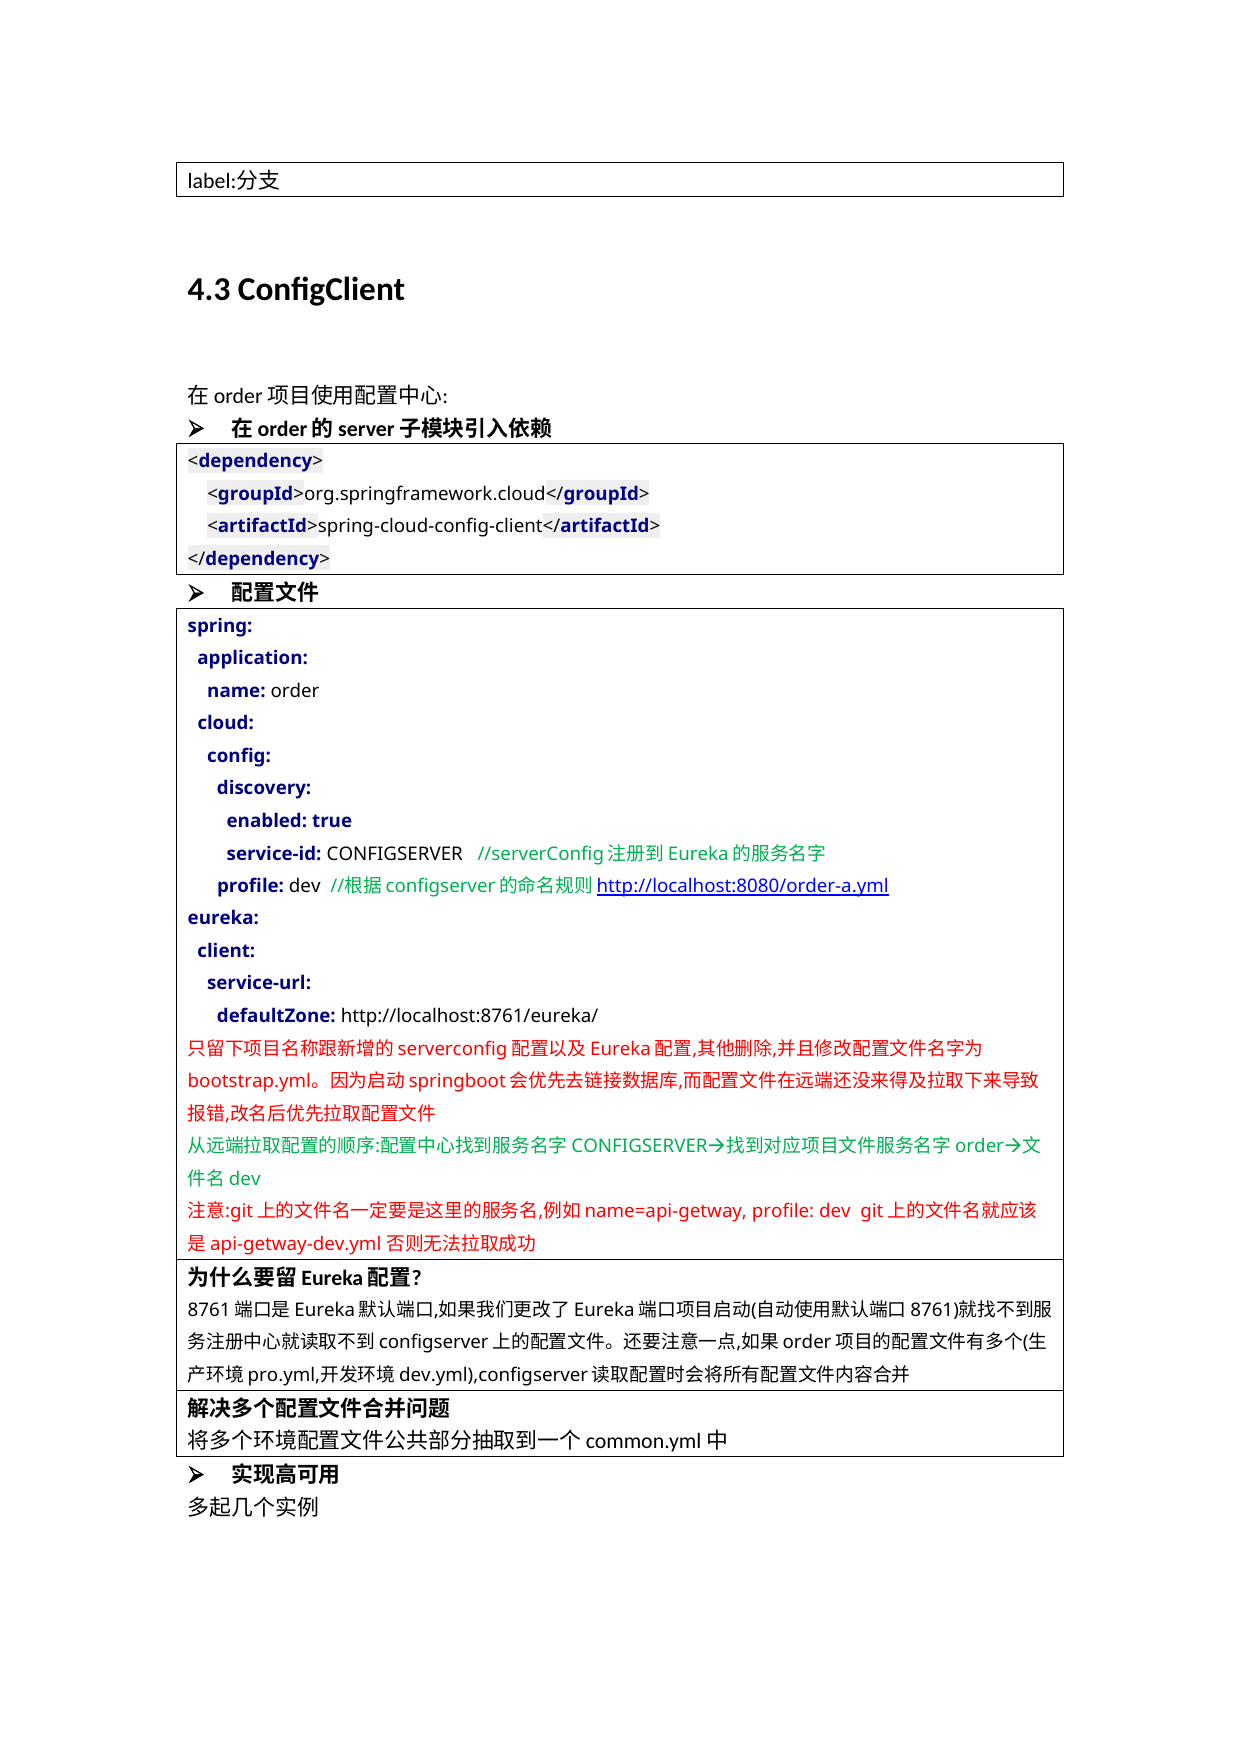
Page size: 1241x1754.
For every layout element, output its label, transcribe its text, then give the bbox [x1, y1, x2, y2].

list 实现高可用 [187, 1457, 1053, 1489]
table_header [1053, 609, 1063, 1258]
subtitle 4.3 ConfigClient [187, 256, 1053, 321]
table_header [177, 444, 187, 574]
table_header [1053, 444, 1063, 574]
list 在order的server子模块引入依赖 [187, 410, 1053, 443]
list 配置文件 [187, 575, 1053, 607]
text 多起几个实例 [187, 1489, 1053, 1522]
table_cell 解决多个配置文件合并问题 将多个环境配置文件公共部分抽取到一个common.yml中 [177, 1391, 1063, 1456]
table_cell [177, 163, 1063, 196]
table_cell 为什么要留Eureka配置? 8761端口是Eureka默认端口,如果我们更改了Eureka端口项目启动(自动使用默认端口8761)就找不到服务注册中心就读取不到configserver上的配置文件。还要注意一点,如果order项目的配置文件有多个(生产环境pro.yml,开发环境dev.yml),configserver读取配置时会将所有配置文件内容合并 [177, 1260, 1063, 1389]
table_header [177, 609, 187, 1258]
text 在order项目使用配置中心: [187, 378, 1053, 410]
